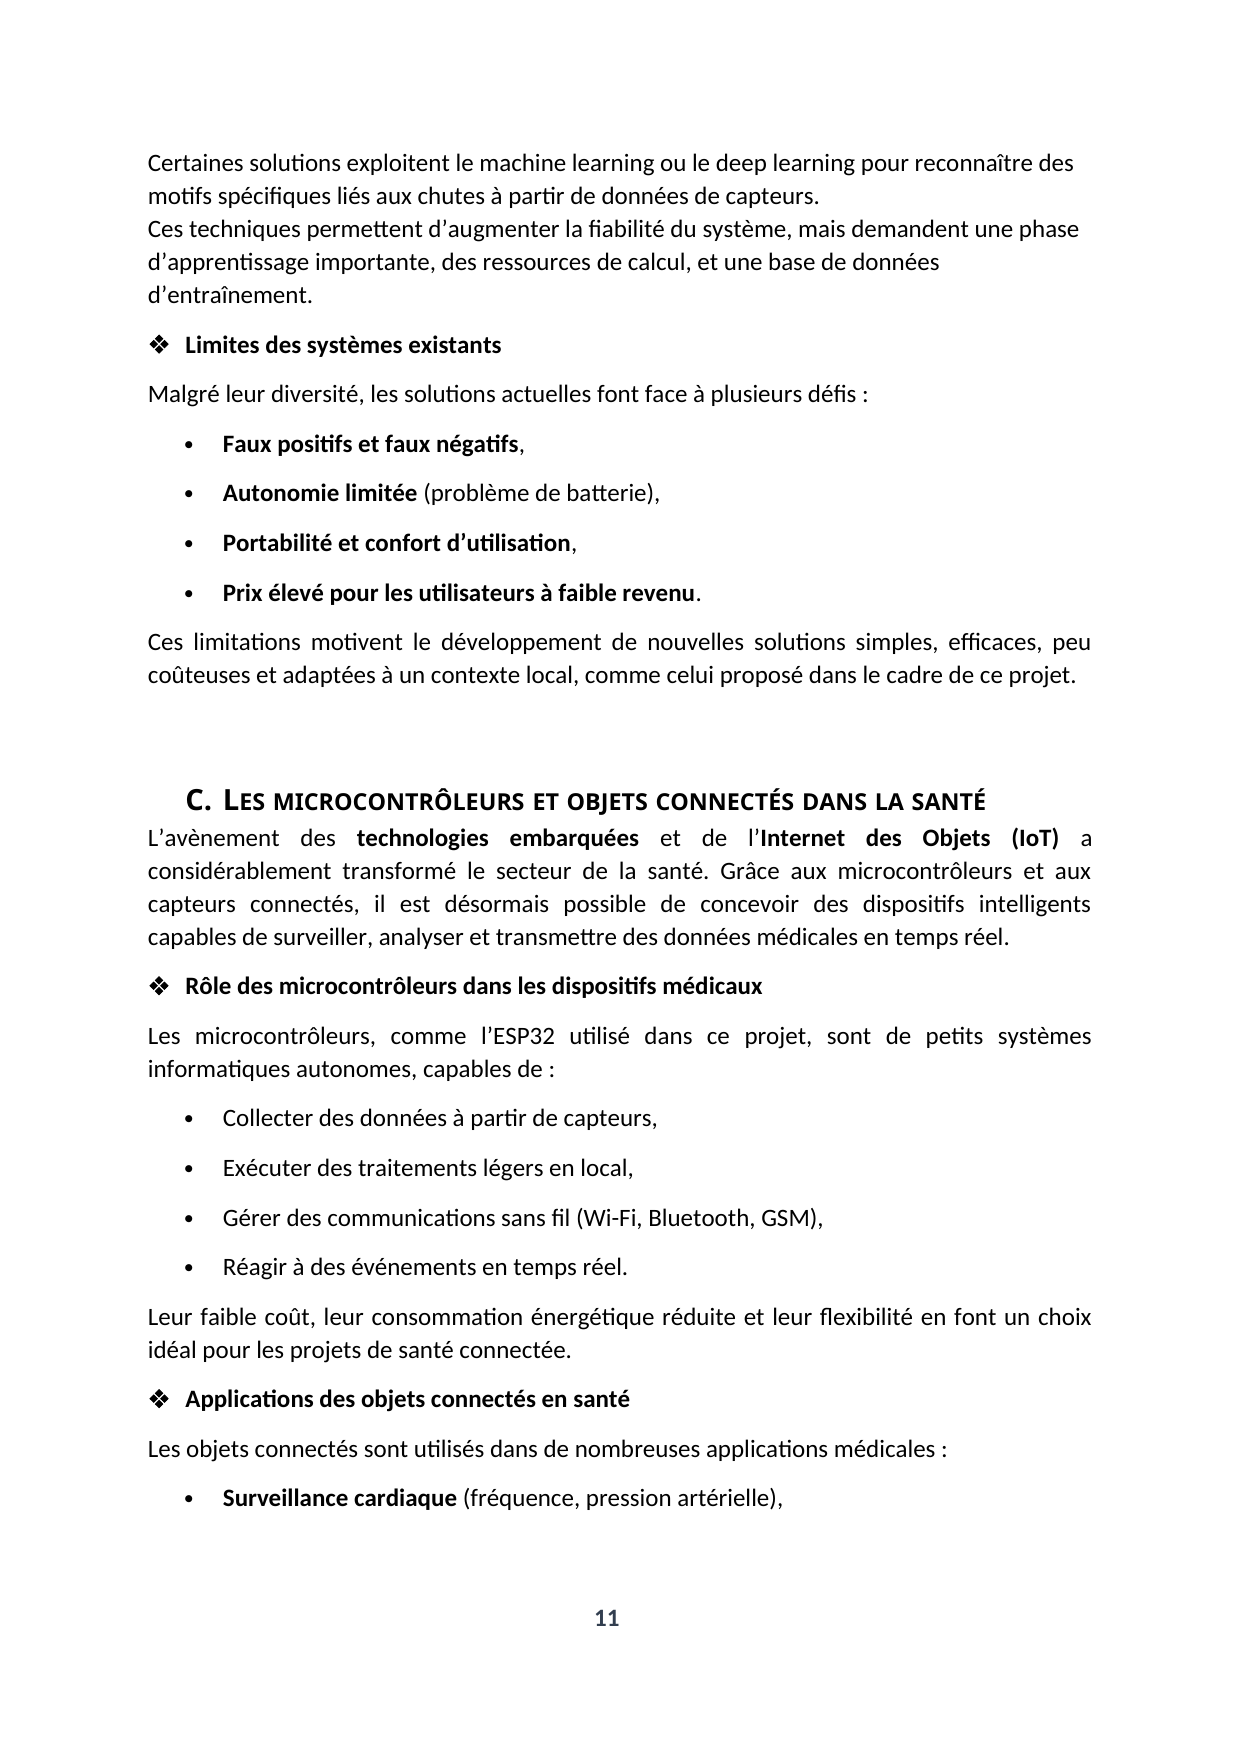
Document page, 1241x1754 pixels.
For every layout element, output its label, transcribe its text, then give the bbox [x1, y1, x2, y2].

list Rôle des microcontrôleurs dans les dispositifs médicaux [148, 970, 1093, 1001]
list Réagir à des événements en temps réel. [185, 1251, 1093, 1282]
subtitle Les microcontrôleurs et objets connectés dans la santé [185, 779, 1093, 819]
list Portabilité et confort d’utilisation, [185, 527, 1093, 558]
list Applications des objets connectés en santé [148, 1383, 1093, 1414]
list Exécuter des traitements légers en local, [185, 1152, 1093, 1183]
list Gérer des communications sans fil (Wi-Fi, Bluetooth, GSM), [185, 1202, 1093, 1232]
text Certaines solutions exploitent le machine learning ou le deep learning pour reconnaître des motifs spécifiques liés aux chutes à partir de données de capteurs. Ces techniques permettent d’augmenter la fiabilité du système, mais demandent une phase d’apprentissage importante, des ressources de calcul, et une base de données d’entraînement. [148, 148, 1093, 310]
text Les microcontrôleurs, comme l’ESP32 utilisé dans ce projet, sont de petits systèmes informatiques autonomes, capables de : [148, 1020, 1093, 1083]
list Autonomie limitée (problème de batterie), [185, 478, 1093, 508]
text L’avènement des technologies embarquées et de l’Internet des Objets (IoT) a considérablement transformé le secteur de la santé. Grâce aux microcontrôleurs et aux capteurs connectés, il est désormais possible de concevoir des dispositifs intelligents capables de surveiller, analyser et transmettre des données médicales en temps réel. [148, 822, 1093, 951]
list Limites des systèmes existants [148, 329, 1093, 359]
text Les objets connectés sont utilisés dans de nombreuses applications médicales : [148, 1433, 1093, 1463]
list Collecter des données à partir de capteurs, [185, 1102, 1093, 1133]
text Leur faible coût, leur consommation énergétique réduite et leur flexibilité en font un choix idéal pour les projets de santé connectée. [148, 1301, 1093, 1364]
text Malgré leur diversité, les solutions actuelles font face à plusieurs défis : [148, 378, 1093, 409]
list Faux positifs et faux négatifs, [185, 428, 1093, 458]
text Ces limitations motivent le développement de nouvelles solutions simples, efficaces, peu coûteuses et adaptées à un contexte local, comme celui proposé dans le cadre de ce projet. [148, 626, 1093, 690]
list Surveillance cardiaque (fréquence, pression artérielle), [185, 1482, 1093, 1513]
list Prix élevé pour les utilisateurs à faible revenu. [185, 577, 1093, 607]
